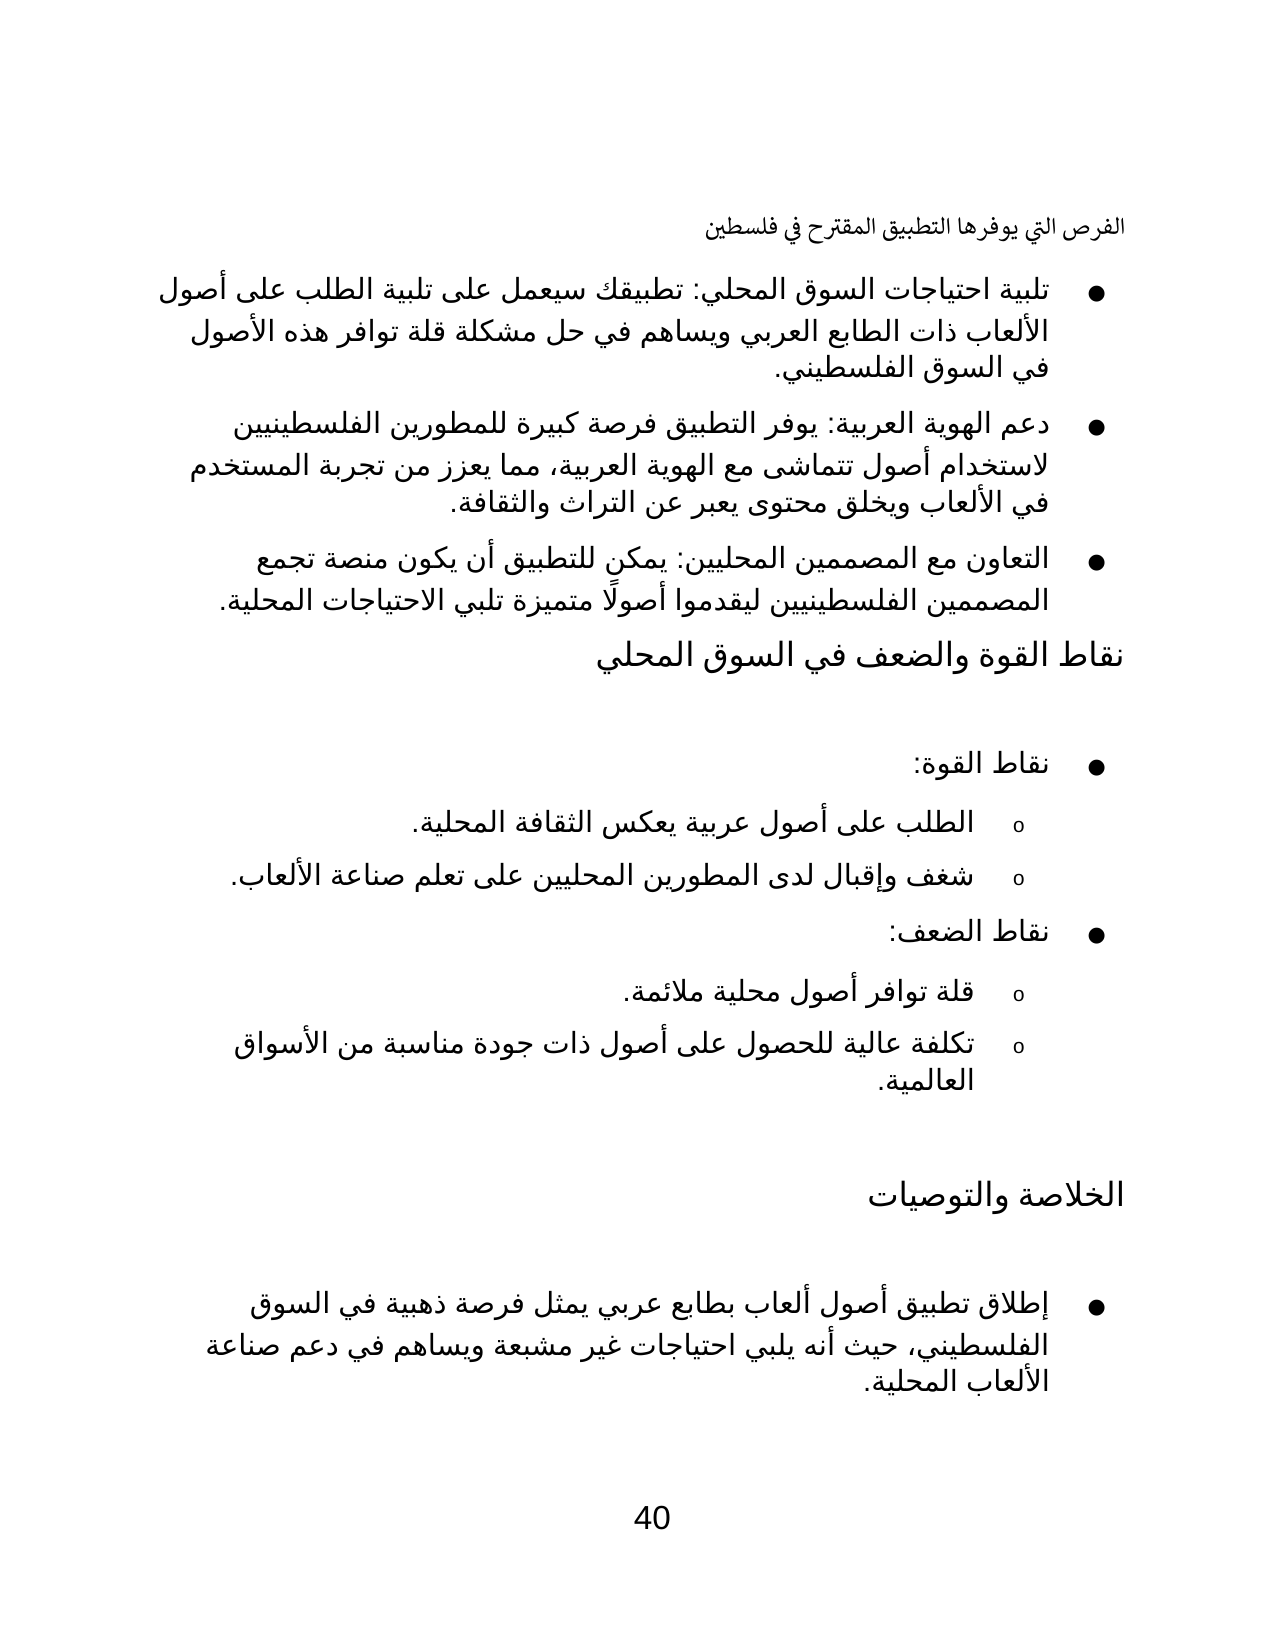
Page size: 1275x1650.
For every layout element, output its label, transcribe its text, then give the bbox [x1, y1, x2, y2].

subtitle نقاط القوة والضعف في السوق المحلي [180, 636, 1125, 674]
list تكلفة عالية للحصول على أصول ذات جودة مناسبة من الأسواق العالمية. [150, 1027, 1012, 1096]
list إطلاق تطبيق أصول ألعاب بطابع عربي يمثل فرصة ذهبية في السوق الفلسطيني، حيث أنه يلبي احتياجات غير مشبعة ويساهم في دعم صناعة الألعاب المحلية. [150, 1282, 1087, 1397]
list تلبية احتياجات السوق المحلي: تطبيقك سيعمل على تلبية الطلب على أصول الألعاب ذات الطابع العربي ويساهم في حل مشكلة قلة توافر هذه الأصول في السوق الفلسطيني. [150, 269, 1087, 384]
list الطلب على أصول عربية يعكس الثقافة المحلية. [150, 805, 1012, 839]
list شغف وإقبال لدى المطورين المحليين على تعلم صناعة الألعاب. [150, 858, 1012, 892]
list قلة توافر أصول محلية ملائمة. [150, 974, 1012, 1007]
list نقاط القوة: [150, 742, 1087, 785]
list نقاط الضعف: [150, 911, 1087, 954]
list التعاون مع المصممين المحليين: يمكن للتطبيق أن يكون منصة تجمع المصممين الفلسطينيين ليقدموا أصولًا متميزة تلبي الاحتياجات المحلية. [150, 537, 1087, 616]
text الفرص التي يوفرها التطبيق المقترح في فلسطين [180, 210, 1125, 243]
subtitle الخلاصة والتوصيات [180, 1175, 1125, 1214]
list دعم الهوية العربية: يوفر التطبيق فرصة كبيرة للمطورين الفلسطينيين لاستخدام أصول تتماشى مع الهوية العربية، مما يعزز من تجربة المستخدم في الألعاب ويخلق محتوى يعبر عن التراث والثقافة. [150, 403, 1087, 518]
